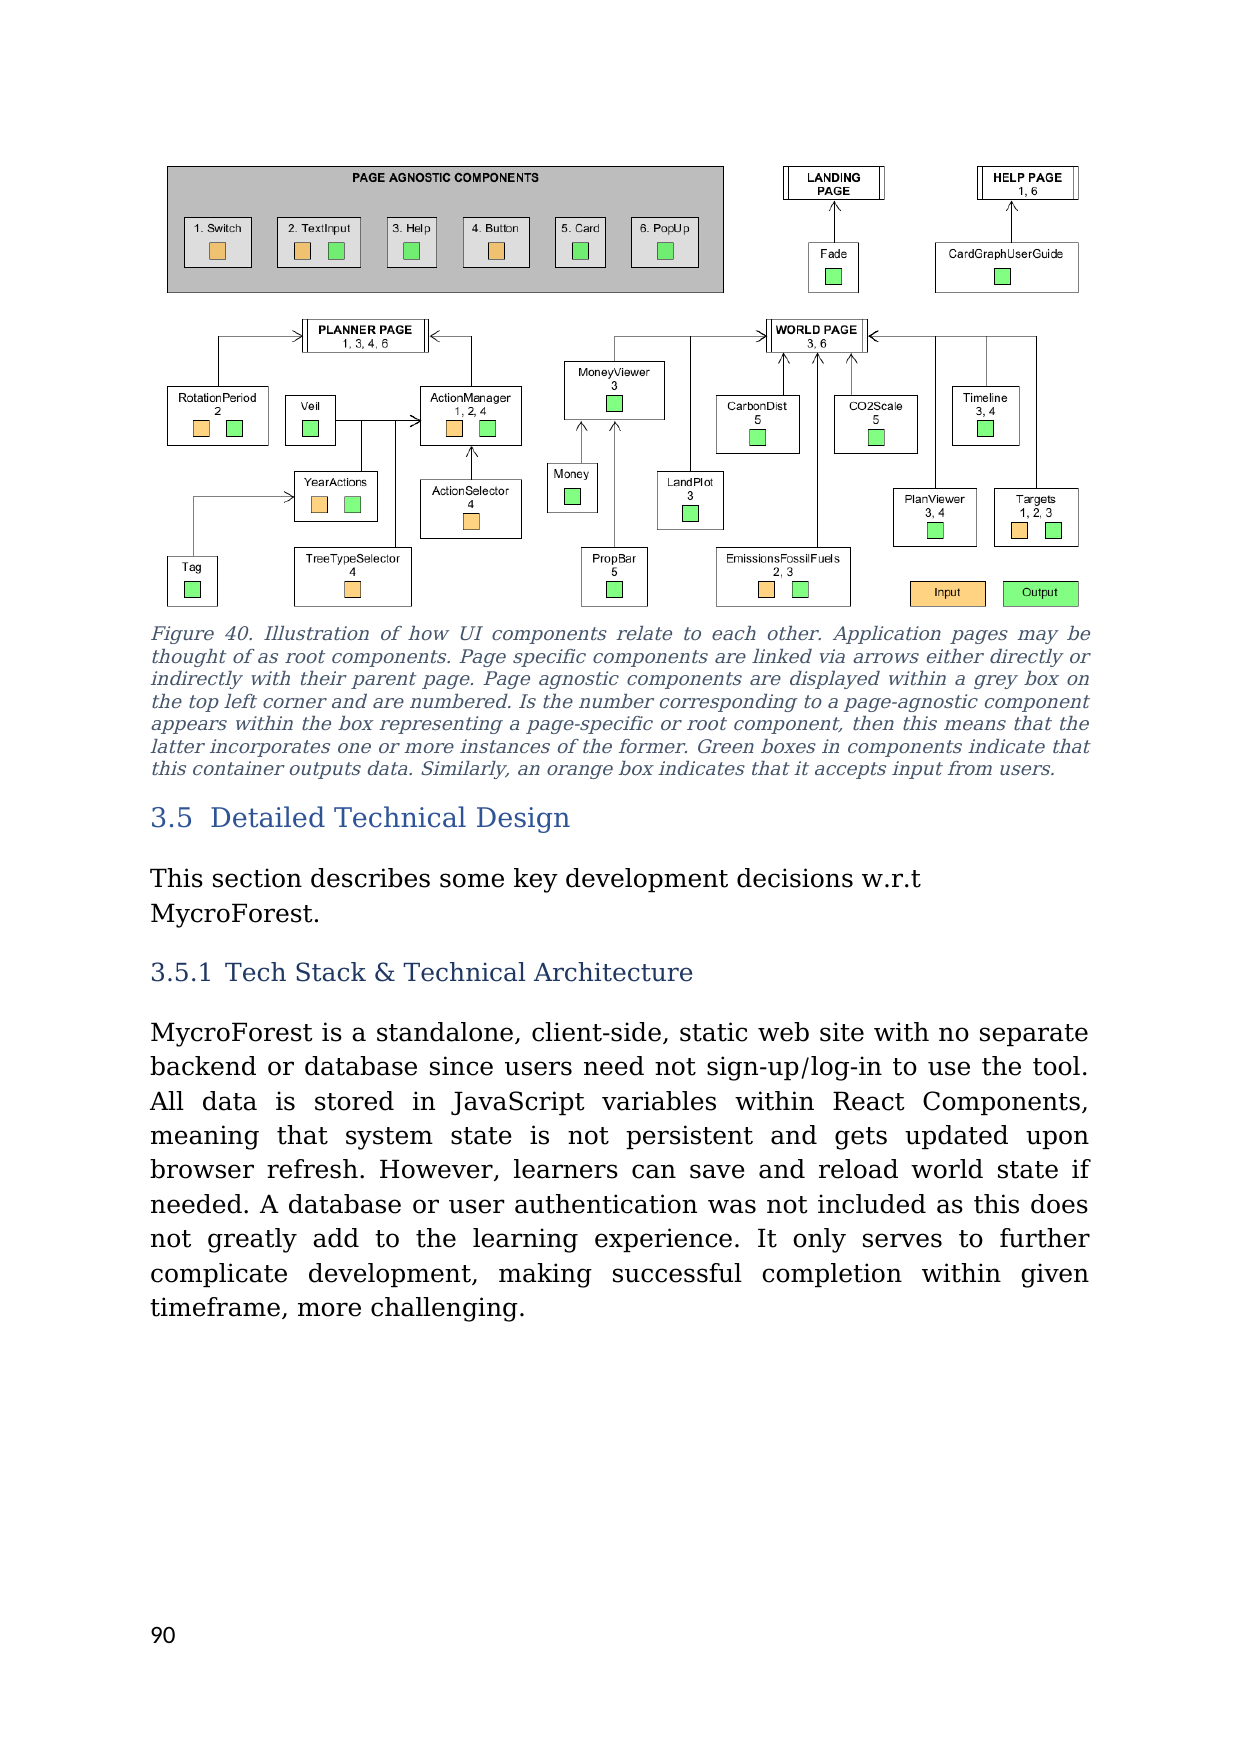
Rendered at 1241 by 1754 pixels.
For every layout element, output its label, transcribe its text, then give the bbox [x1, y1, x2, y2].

text Figure 40. Illustration of how UI components relate to each other. Application pages may be thought of as root components. Page specific components are linked via arrows either directly or indirectly with their parent page. Page agnostic components are displayed within a grey box on the top left corner and are numbered. Is the number corresponding to a page-agnostic component appears within the box representing a page-specific or root component, then this means that the latter incorporates one or more instances of the former. Green boxes in components indicate that this container outputs data. Similarly, an orange box indicates that it accepts input from users. [150, 623, 1090, 780]
text MycroForest is a standalone, client-side, static web site with no separate backend or database since users need not sign-up/log-in to use the tool. All data is stored in JavaScript variables within React Components, meaning that system state is not persistent and gets updated upon browser refresh. However, learners can save and reload world state if needed. A database or user authentication was not included as this does not greatly add to the learning experience. It only serves to further complicate development, making successful completion within given timeframe, more challenging. [150, 1016, 1090, 1322]
subtitle Detailed Technical Design [150, 801, 1090, 833]
text This section describes some key development decisions w.r.t MycroForest. [150, 863, 1090, 927]
subtitle Tech Stack & Technical Architecture [150, 957, 1090, 987]
picture [150, 150, 1095, 623]
